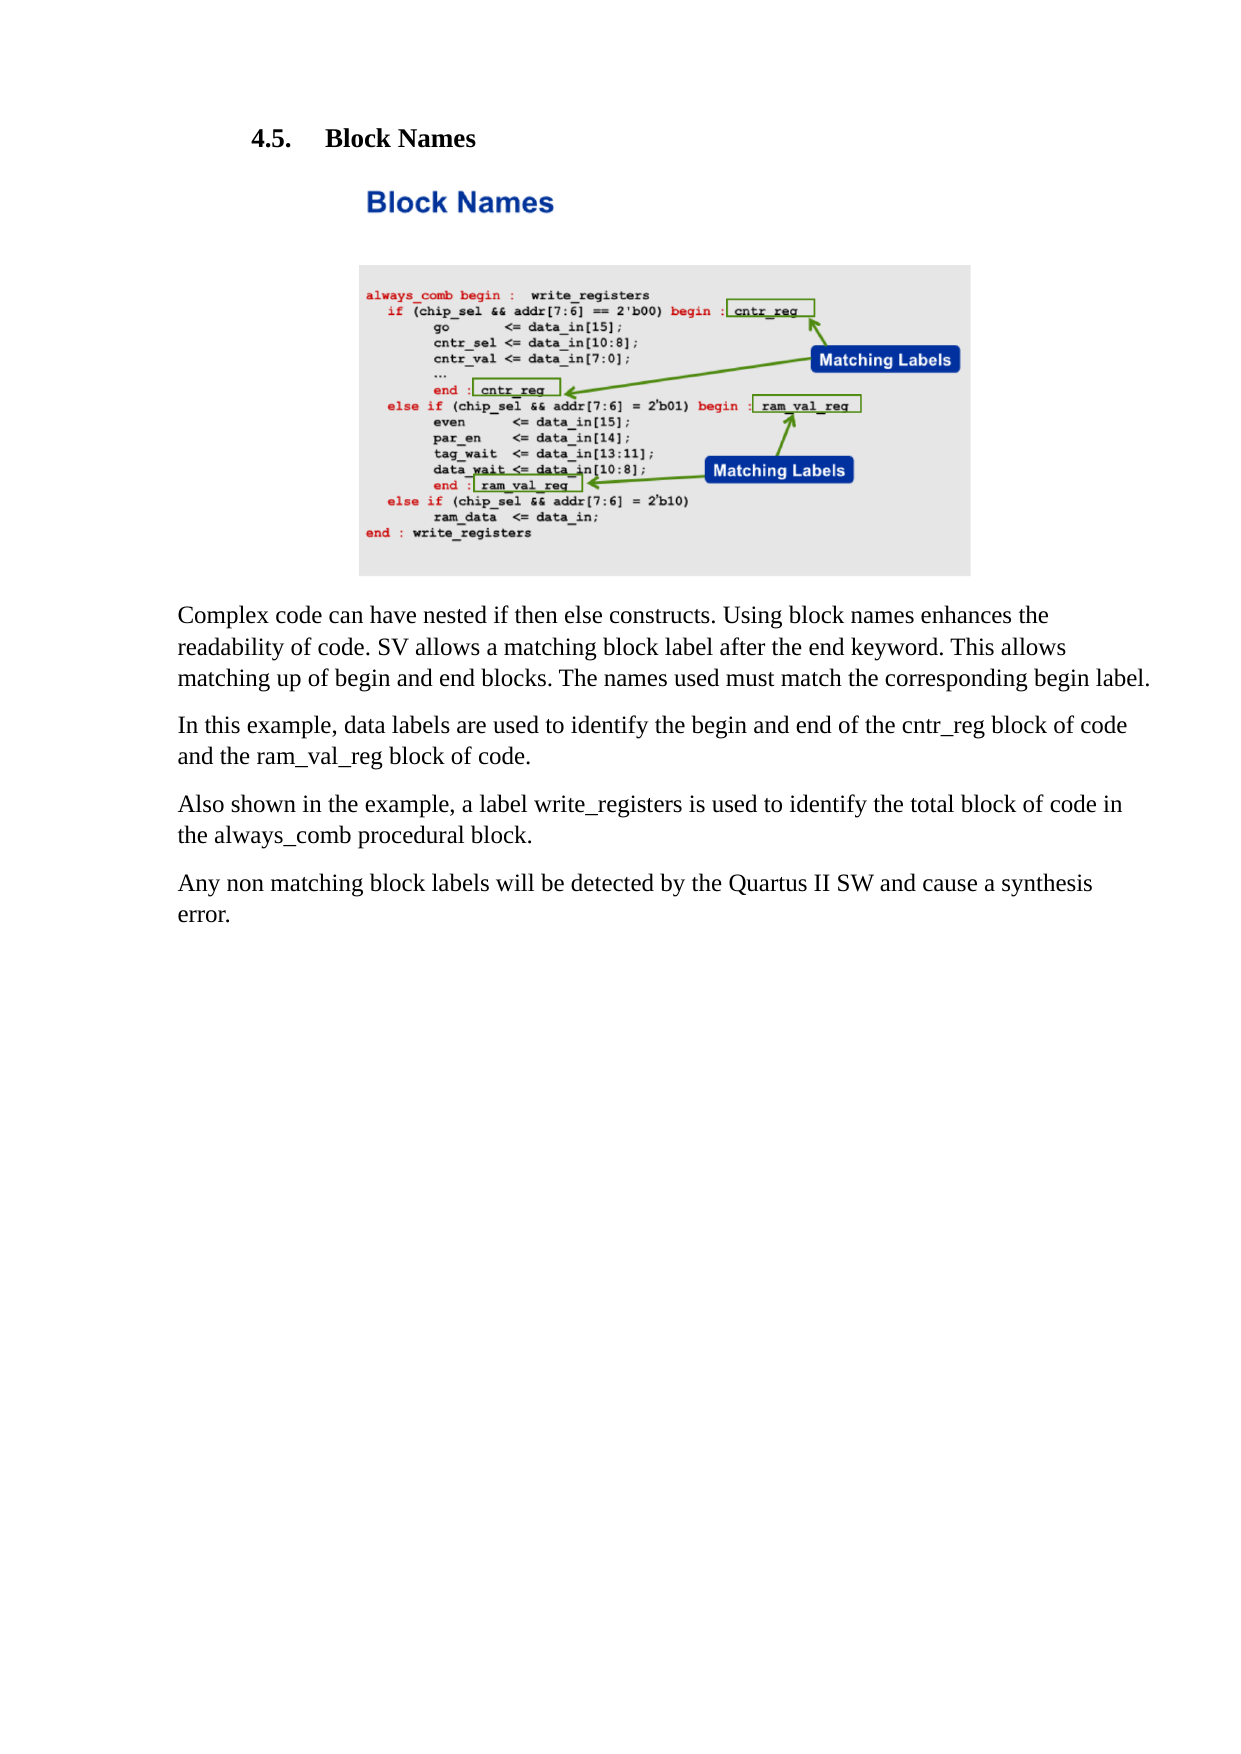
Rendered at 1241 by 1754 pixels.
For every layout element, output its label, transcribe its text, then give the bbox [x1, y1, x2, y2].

text Complex code can have nested if then else constructs. Using block names enhances the readability of code. SV allows a matching block label after the end keyword. This allows matching up of begin and end blocks. The names used must match the corresponding begin label. [177, 601, 1152, 691]
text Also shown in the example, a label write_registers is used to identify the total block of code in the always_comb procedural block. [177, 789, 1152, 849]
text In this example, data labels are used to identify the begin and end of the cntr_reg block of code and the ram_val_reg block of code. [177, 710, 1152, 770]
subtitle Block Names [251, 122, 1152, 153]
picture [344, 180, 984, 582]
text Any non matching block labels will be detected by the Quartus II SW and cause a synthesis error. [177, 868, 1152, 928]
